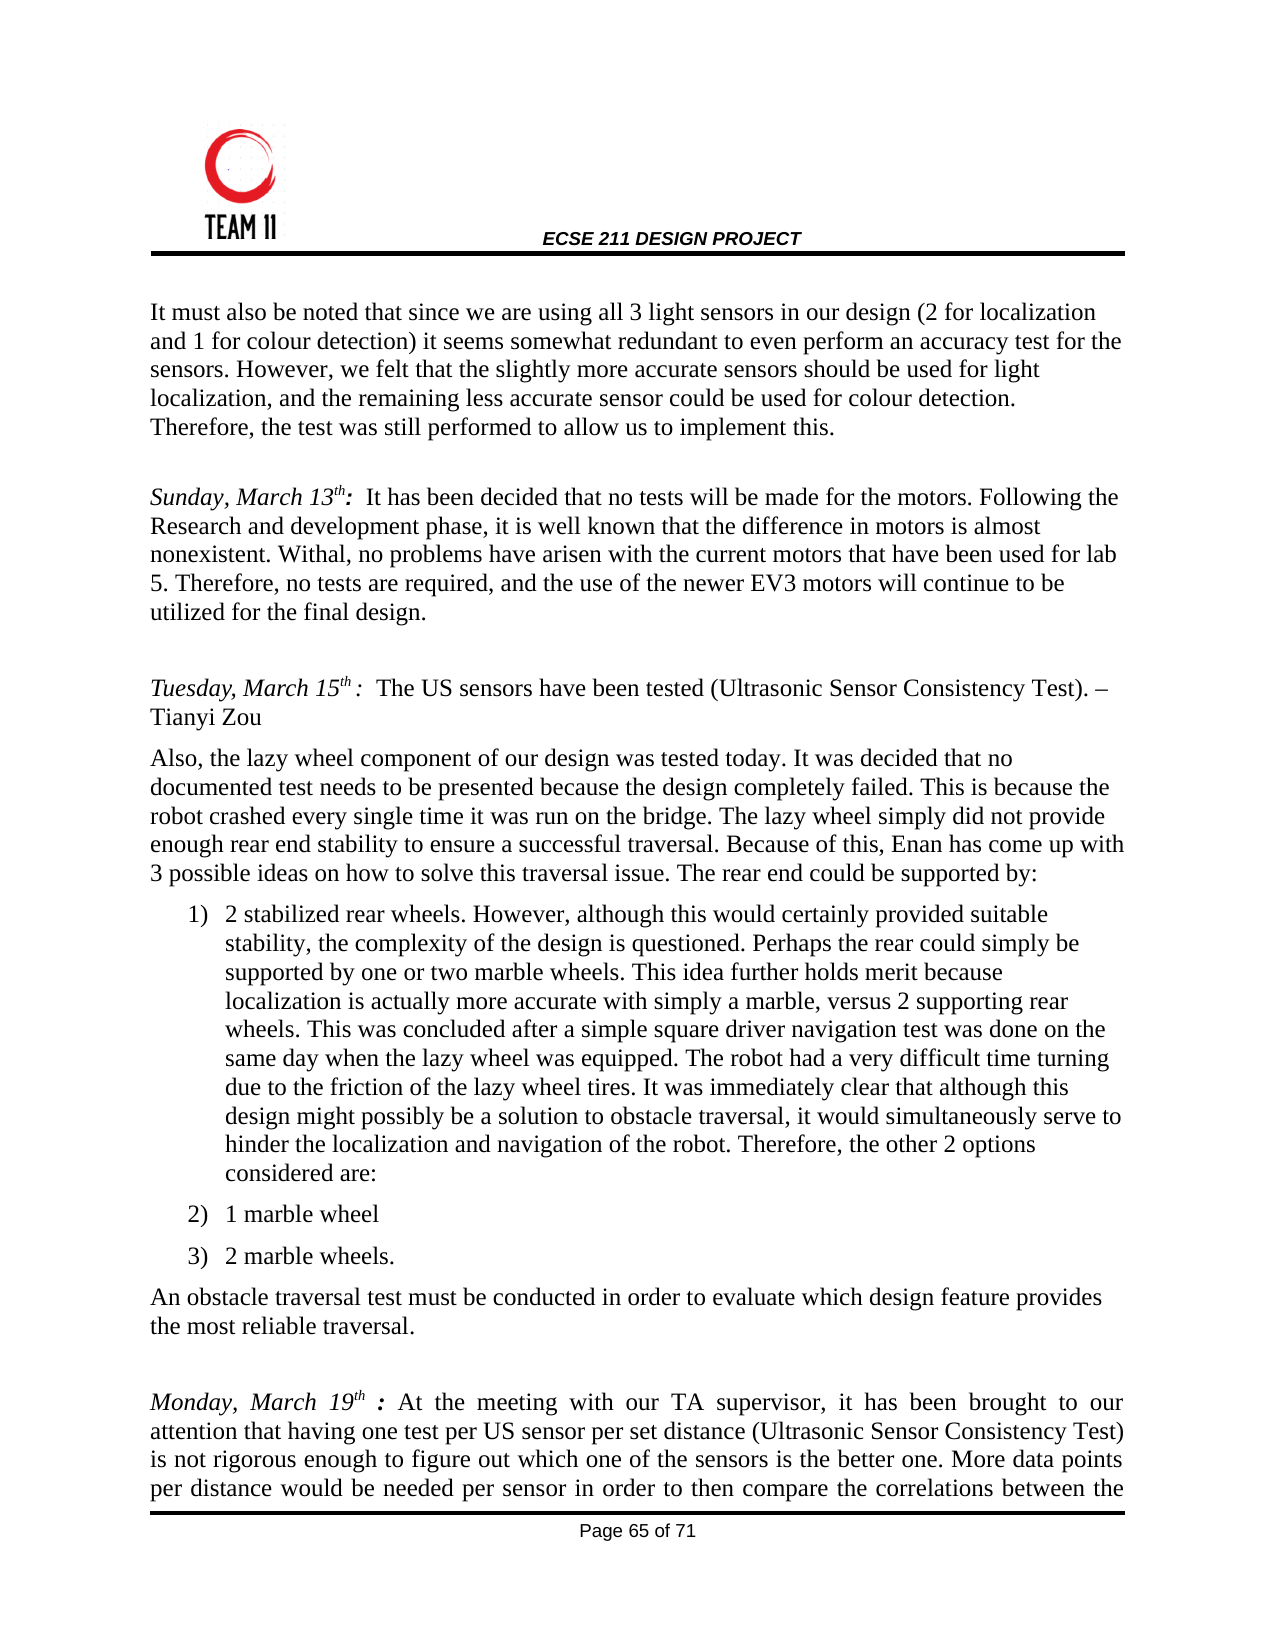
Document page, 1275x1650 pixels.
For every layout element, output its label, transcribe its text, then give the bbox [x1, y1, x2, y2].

subtitle Also, the lazy wheel component of our design was tested today. It was decided that no documented test needs to be presented because the design completely failed. This is because the robot crashed every single time it was run on the bridge. The lazy wheel simply did not provide enough rear end stability to ensure a successful traversal. Because of this, Enan has come up with 3 possible ideas on how to solve this traversal issue. The rear end could be supported by: [150, 743, 1125, 887]
subtitle An obstacle traversal test must be conducted in order to evaluate which design feature provides the most reliable traversal. [150, 1282, 1125, 1339]
subtitle 2 stabilized rear wheels. However, although this would certainly provided suitable stability, the complexity of the design is questioned. Perhaps the rear could simply be supported by one or two marble wheels. This idea further holds merit because localization is actually more accurate with simply a marble, versus 2 supporting rear wheels. This was concluded after a simple square driver navigation test was done on the same day when the lazy wheel was equipped. The robot had a very difficult time turning due to the friction of the lazy wheel tires. It was immediately clear that although this design might possibly be a solution to obstacle traversal, it would simultaneously serve to hinder the localization and navigation of the robot. Therefore, the other 2 options considered are: [187, 899, 1125, 1187]
subtitle 1 marble wheel [187, 1199, 1125, 1228]
picture [197, 120, 286, 245]
text It must also be noted that since we are using all 3 light sensors in our design (2 for localization and 1 for colour detection) it seems somewhat redundant to even perform an accuracy test for the sensors. However, we felt that the slightly more accurate sensors should be used for light localization, and the remaining less accurate sensor could be used for colour detection. Therefore, the test was still performed to allow us to implement this. [150, 297, 1125, 441]
subtitle Tuesday, March 15th : The US sensors have been tested (Ultrasonic Sensor Consistency Test). – Tianyi Zou [150, 673, 1125, 731]
subtitle 2 marble wheels. [187, 1241, 1125, 1269]
text Sunday, March 13th: It has been decided that no tests will be made for the motors. Following the Research and development phase, it is well known that the difference in motors is almost nonexistent. Withal, no problems have arisen with the current motors that have been used for lab 5. Therefore, no tests are required, and the use of the newer EV3 motors will continue to be utilized for the final design. [150, 482, 1125, 626]
